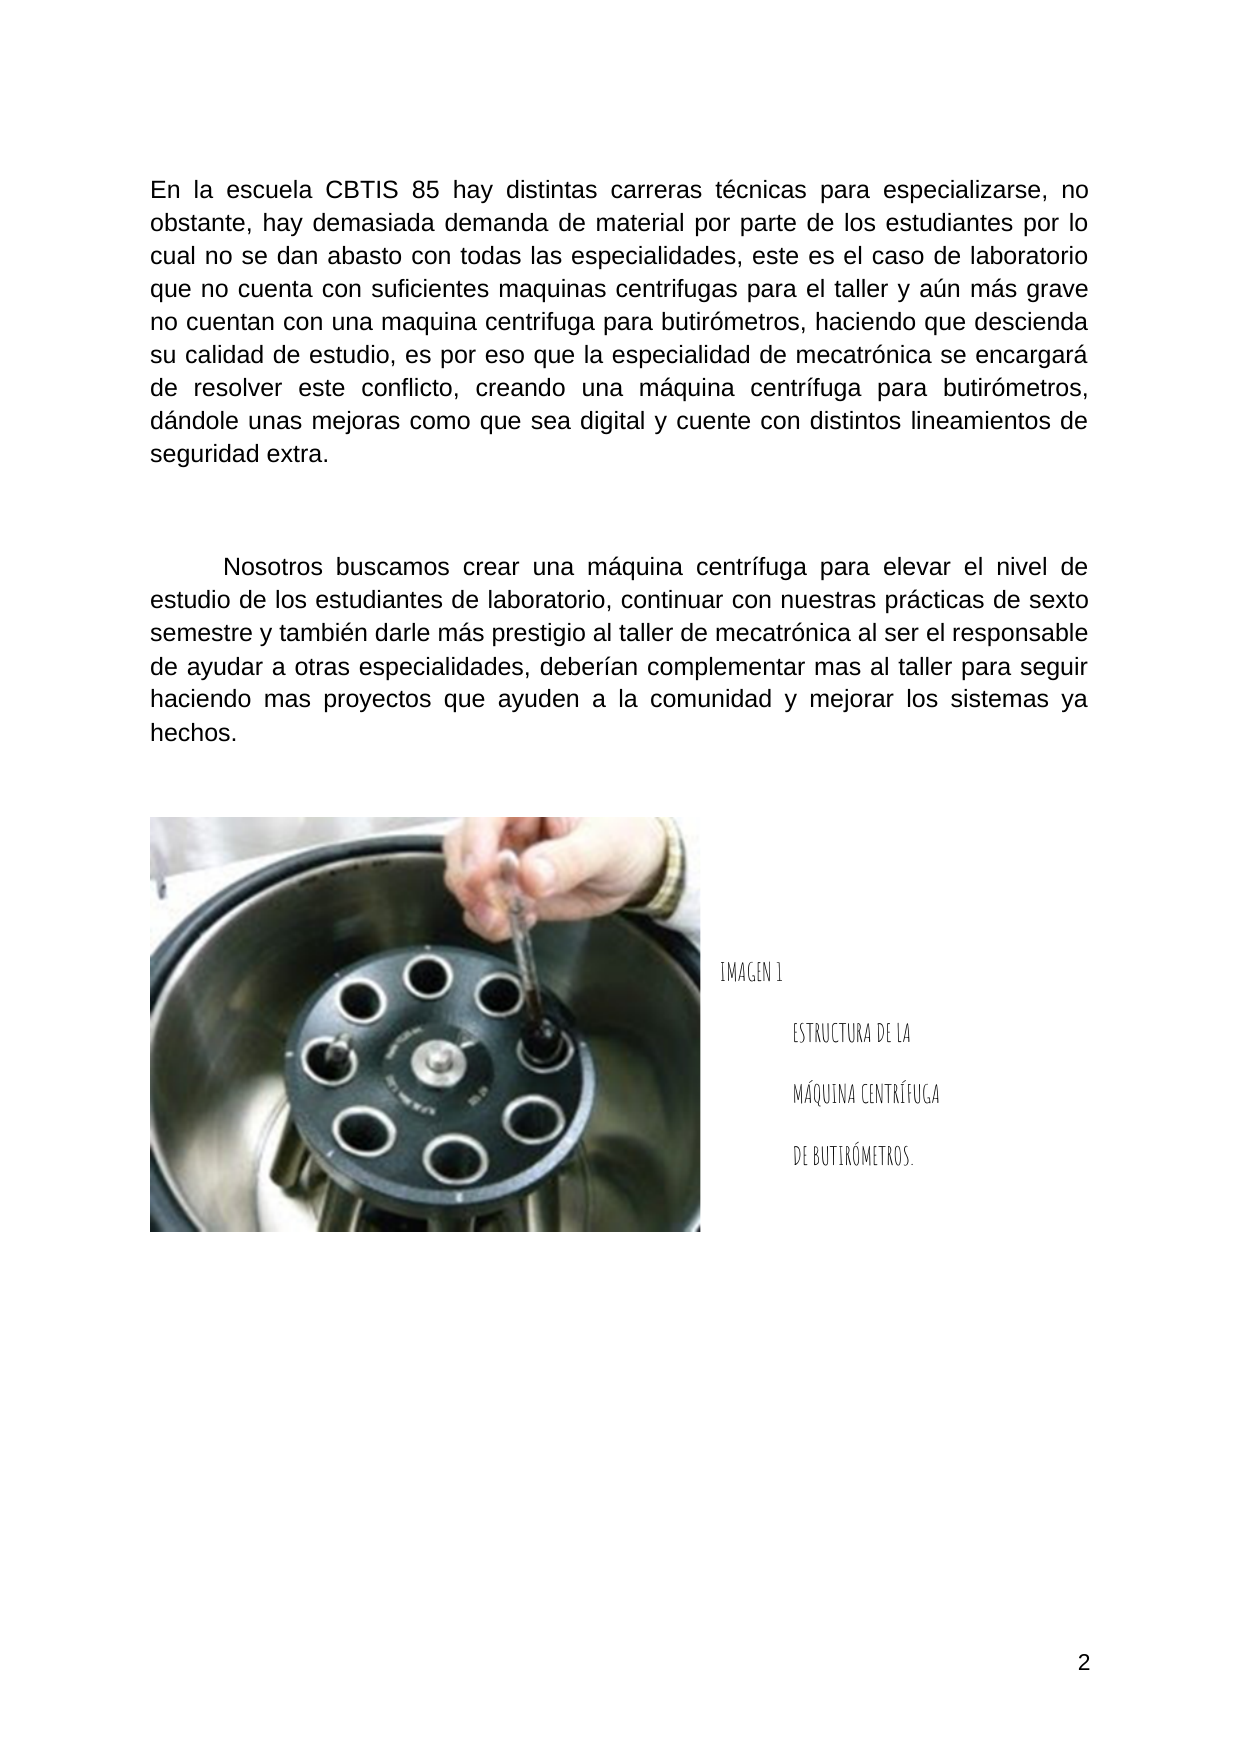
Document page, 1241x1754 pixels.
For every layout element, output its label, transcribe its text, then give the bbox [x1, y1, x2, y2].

picture [150, 817, 701, 1232]
text En la escuela CBTIS 85 hay distintas carreras técnicas para especializarse, no obstante, hay demasiada demanda de material por parte de los estudiantes por lo cual no se dan abasto con todas las especialidades, este es el caso de laboratorio que no cuenta con suficientes maquinas centrifugas para el taller y aún más grave no cuentan con una maquina centrifuga para butirómetros, haciendo que descienda su calidad de estudio, es por eso que la especialidad de mecatrónica se encargará de resolver este conflicto, creando una máquina centrífuga para butirómetros, dándole unas mejoras como que sea digital y cuente con distintos lineamientos de seguridad extra. [150, 175, 1090, 468]
text IMAGEN 1 [701, 956, 1090, 988]
text ESTRUCTURA DE LA [701, 1017, 1090, 1049]
text Nosotros buscamos crear una máquina centrífuga para elevar el nivel de estudio de los estudiantes de laboratorio, continuar con nuestras prácticas de sexto semestre y también darle más prestigio al taller de mecatrónica al ser el responsable de ayudar a otras especialidades, deberían complementar mas al taller para seguir haciendo mas proyectos que ayuden a la comunidad y mejorar los sistemas ya hechos. [150, 552, 1090, 746]
text DE BUTIRÓMETROS. [701, 1140, 1090, 1171]
text MÁQUINA CENTRÍFUGA [701, 1078, 1090, 1110]
